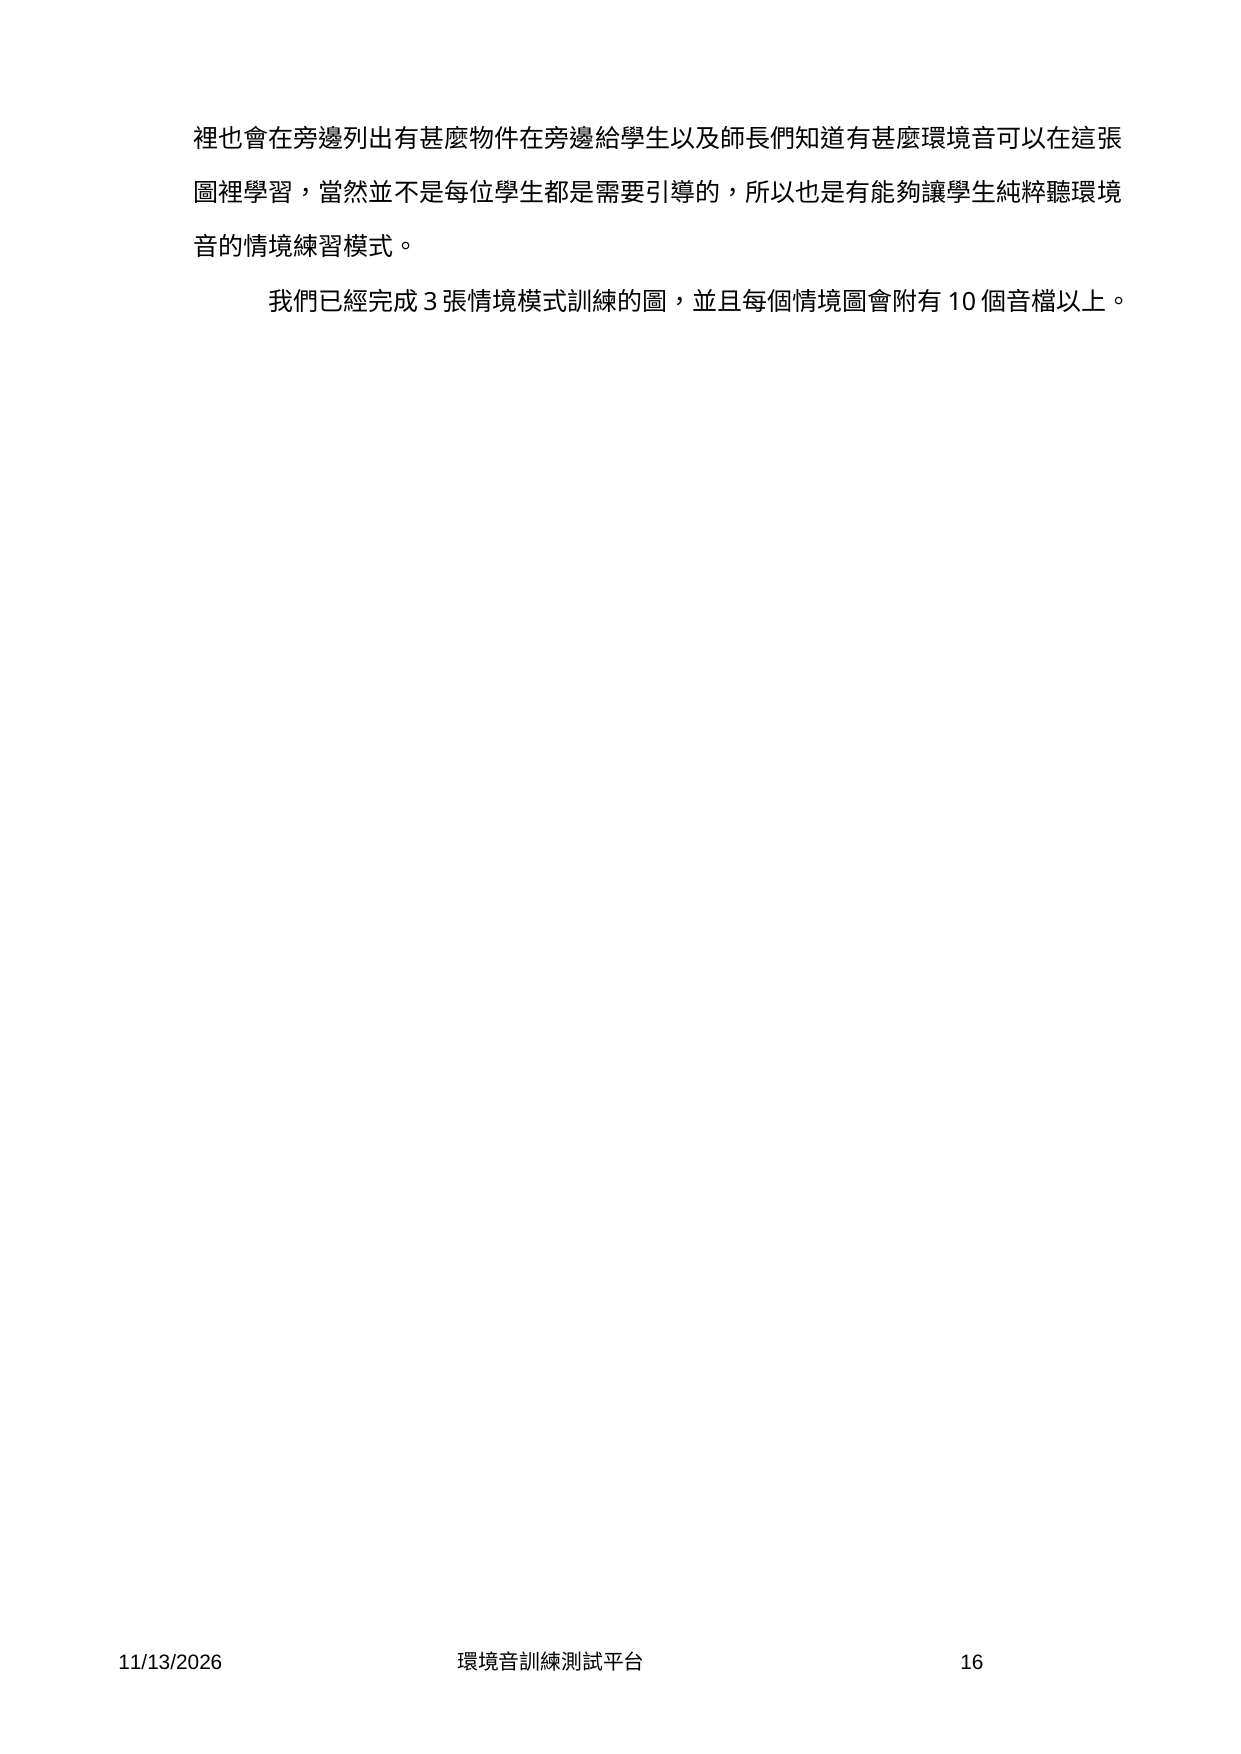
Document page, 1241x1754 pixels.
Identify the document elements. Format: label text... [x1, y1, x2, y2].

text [193, 118, 1122, 263]
text 我們已經完成3張情境模式訓練的圖，並且每個情境圖會附有10個音檔以上。 [193, 281, 1122, 317]
